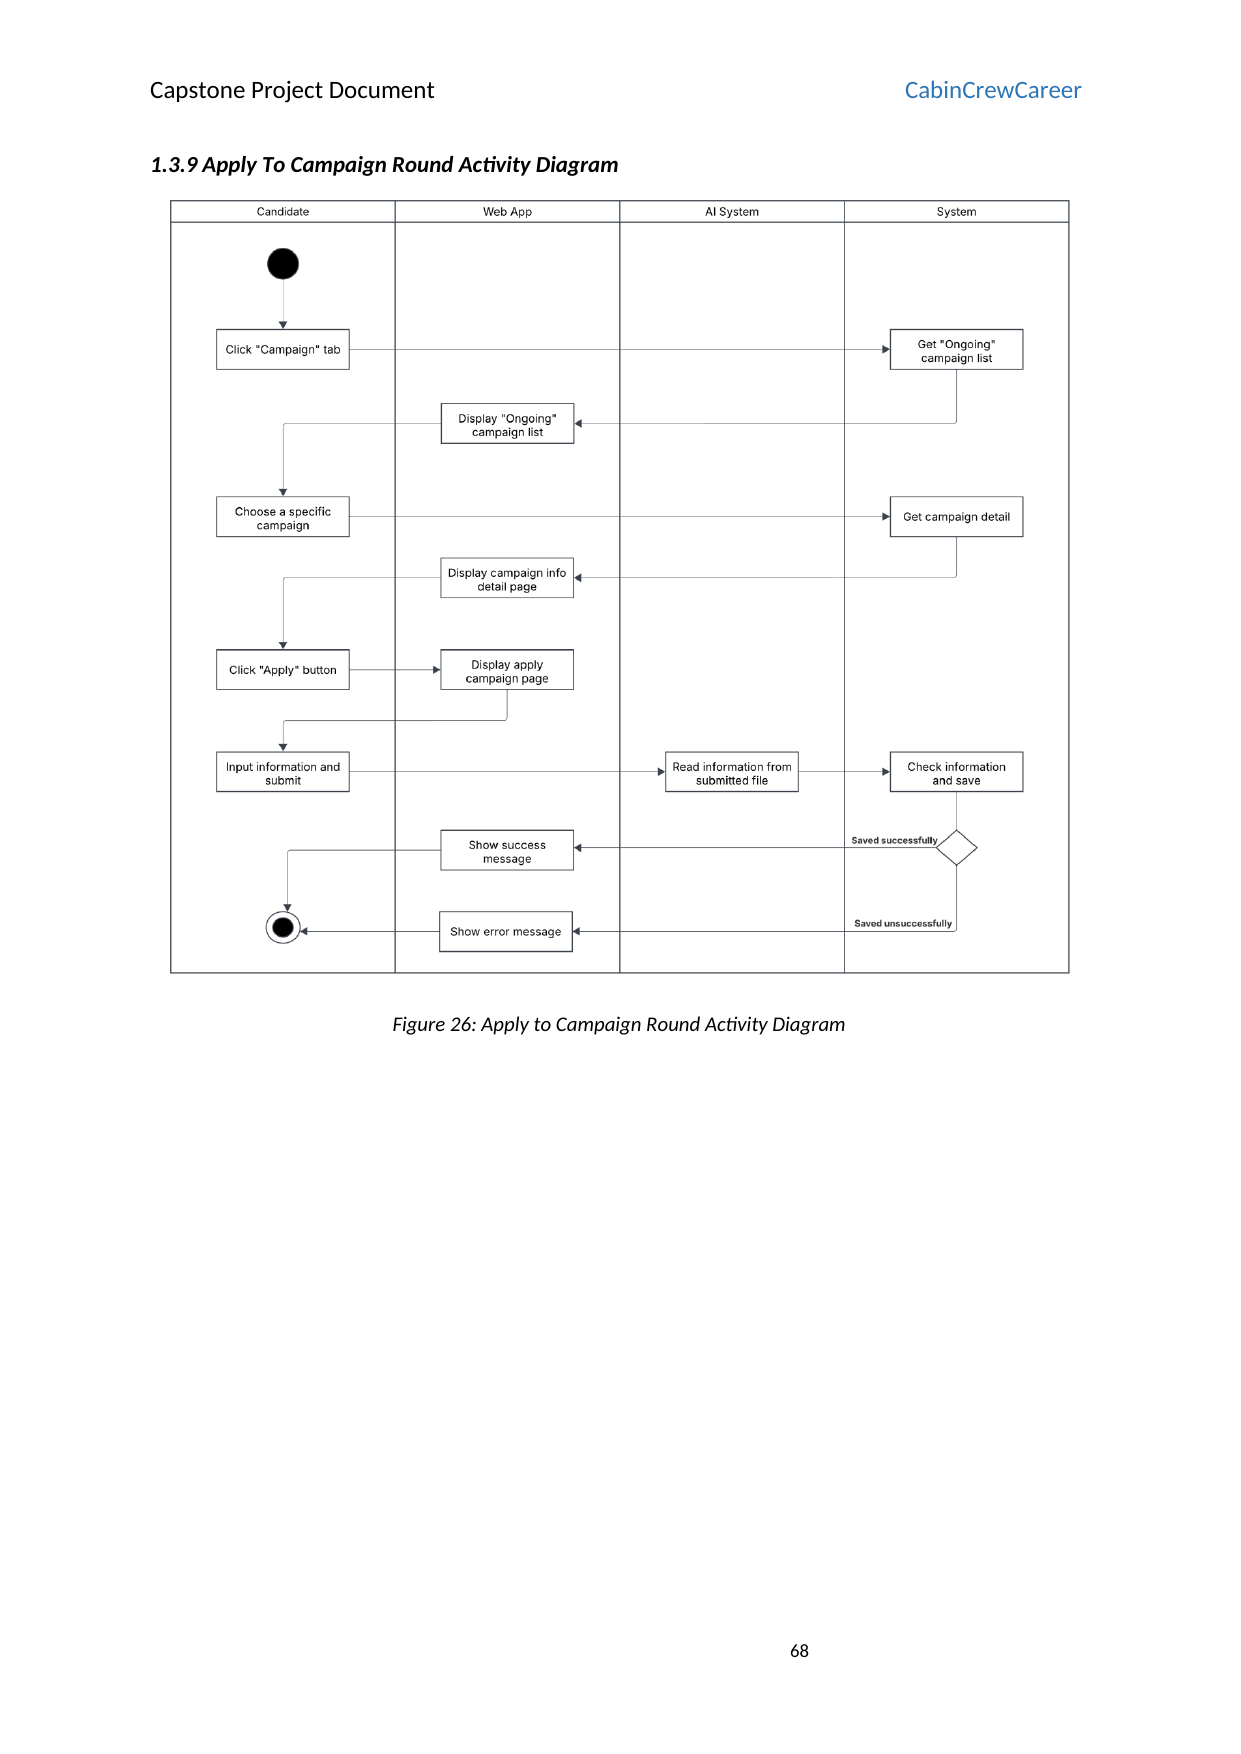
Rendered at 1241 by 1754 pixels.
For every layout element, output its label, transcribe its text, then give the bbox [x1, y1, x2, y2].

picture [150, 180, 1088, 993]
subtitle 1.3.9 Apply To Campaign Round Activity Diagram [150, 150, 1090, 178]
text Figure 26: Apply to Campaign Round Activity Diagram [150, 1011, 1090, 1037]
